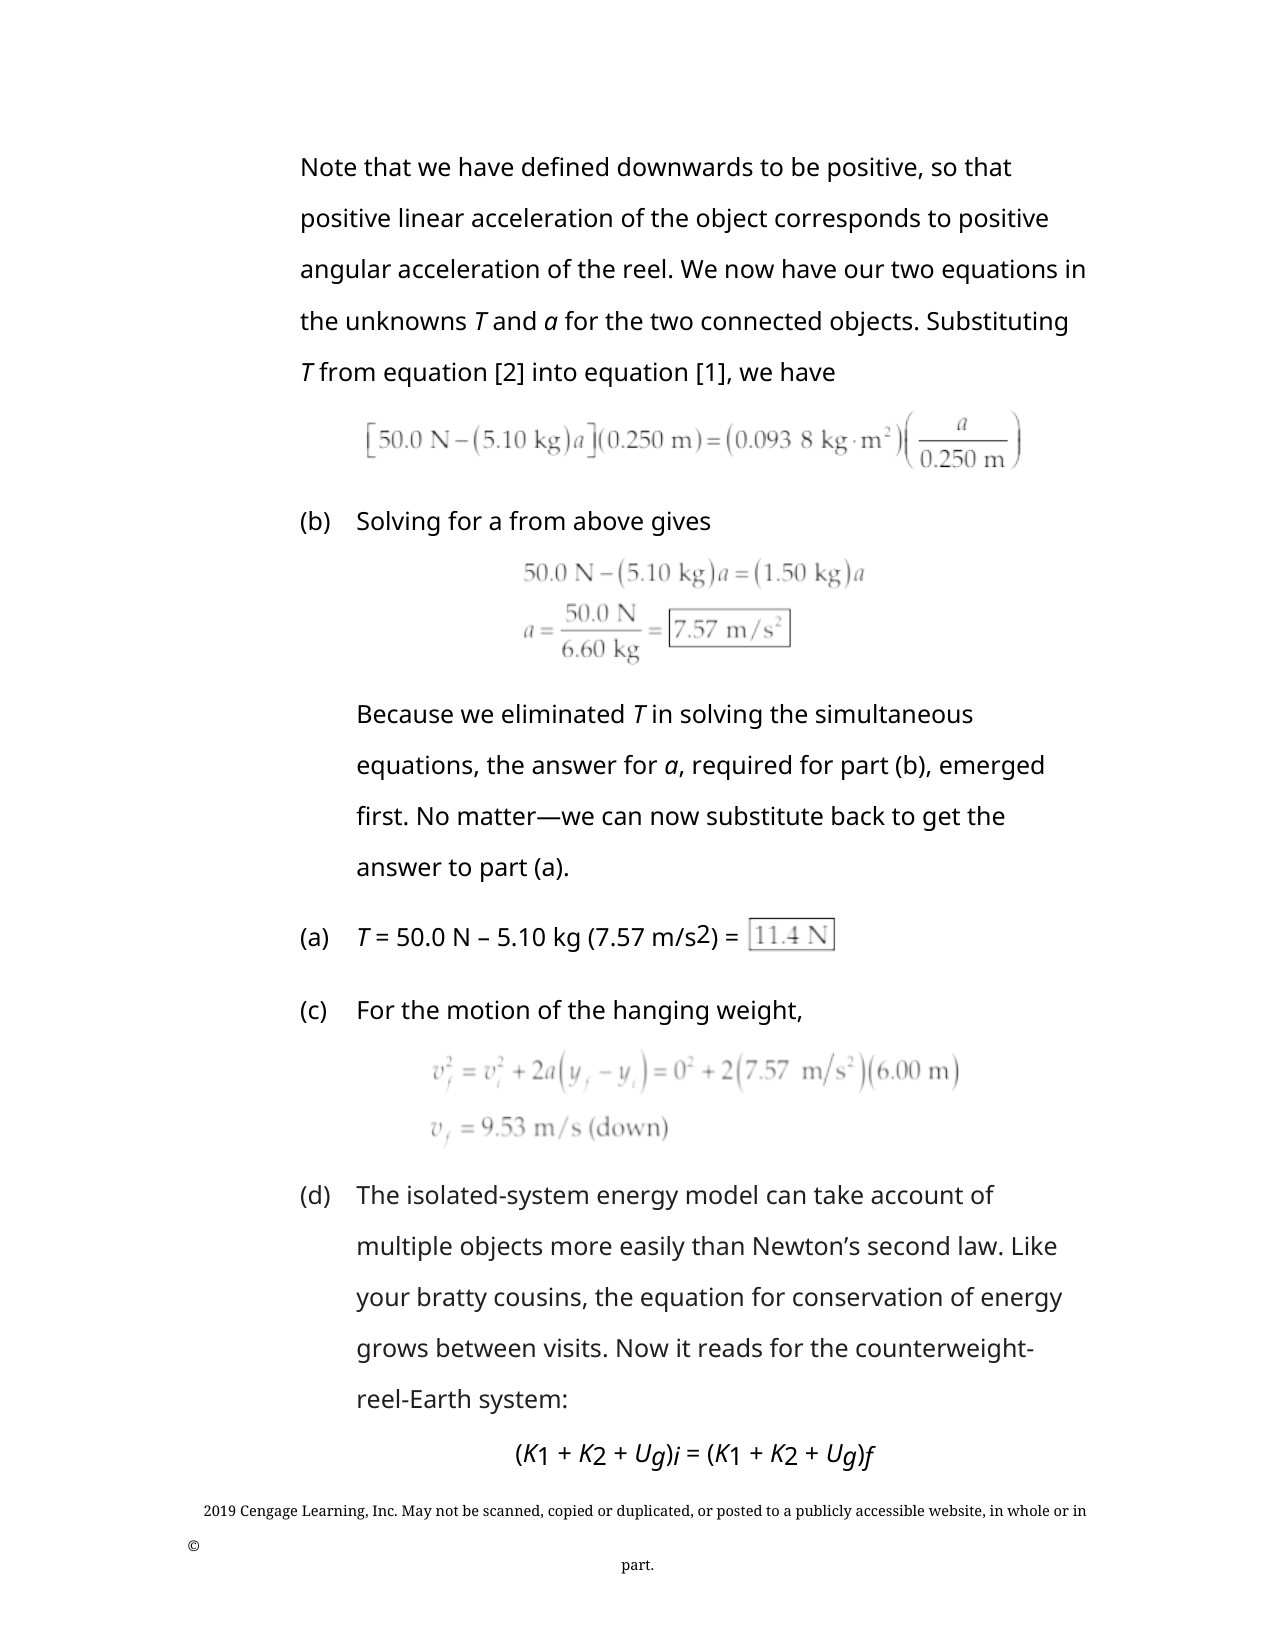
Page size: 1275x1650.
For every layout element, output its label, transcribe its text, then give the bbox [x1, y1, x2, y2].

text (d) The isolated-system energy model can take account of multiple objects more easily than Newton’s second law. Like your bratty cousins, the equation for conservation of energy grows between visits. Now it reads for the counterweight-reel-Earth system: [300, 1178, 1087, 1416]
text Because we eliminated T in solving the simultaneous equations, the answer for a, required for part (b), emerged first. No matter—we can now substitute back to get the answer to part (a). [300, 696, 1087, 884]
text (b) Solving for a from above gives [300, 503, 1087, 537]
text (K1 + K2 + Ug)i = (K1 + K2 + Ug)f [300, 1433, 1087, 1473]
text (c) For the motion of the hanging weight, [300, 993, 1087, 1027]
text Note that we have defined downwards to be positive, so that positive linear acceleration of the object corresponds to positive angular acceleration of the reel. We now have our two equations in the unknowns T and a for the two connected objects. Substituting T from equation [2] into equation [1], we have [300, 150, 1087, 388]
text (a) T = 50.0 N – 5.10 kg (7.57 m/s2) = [300, 913, 1087, 960]
